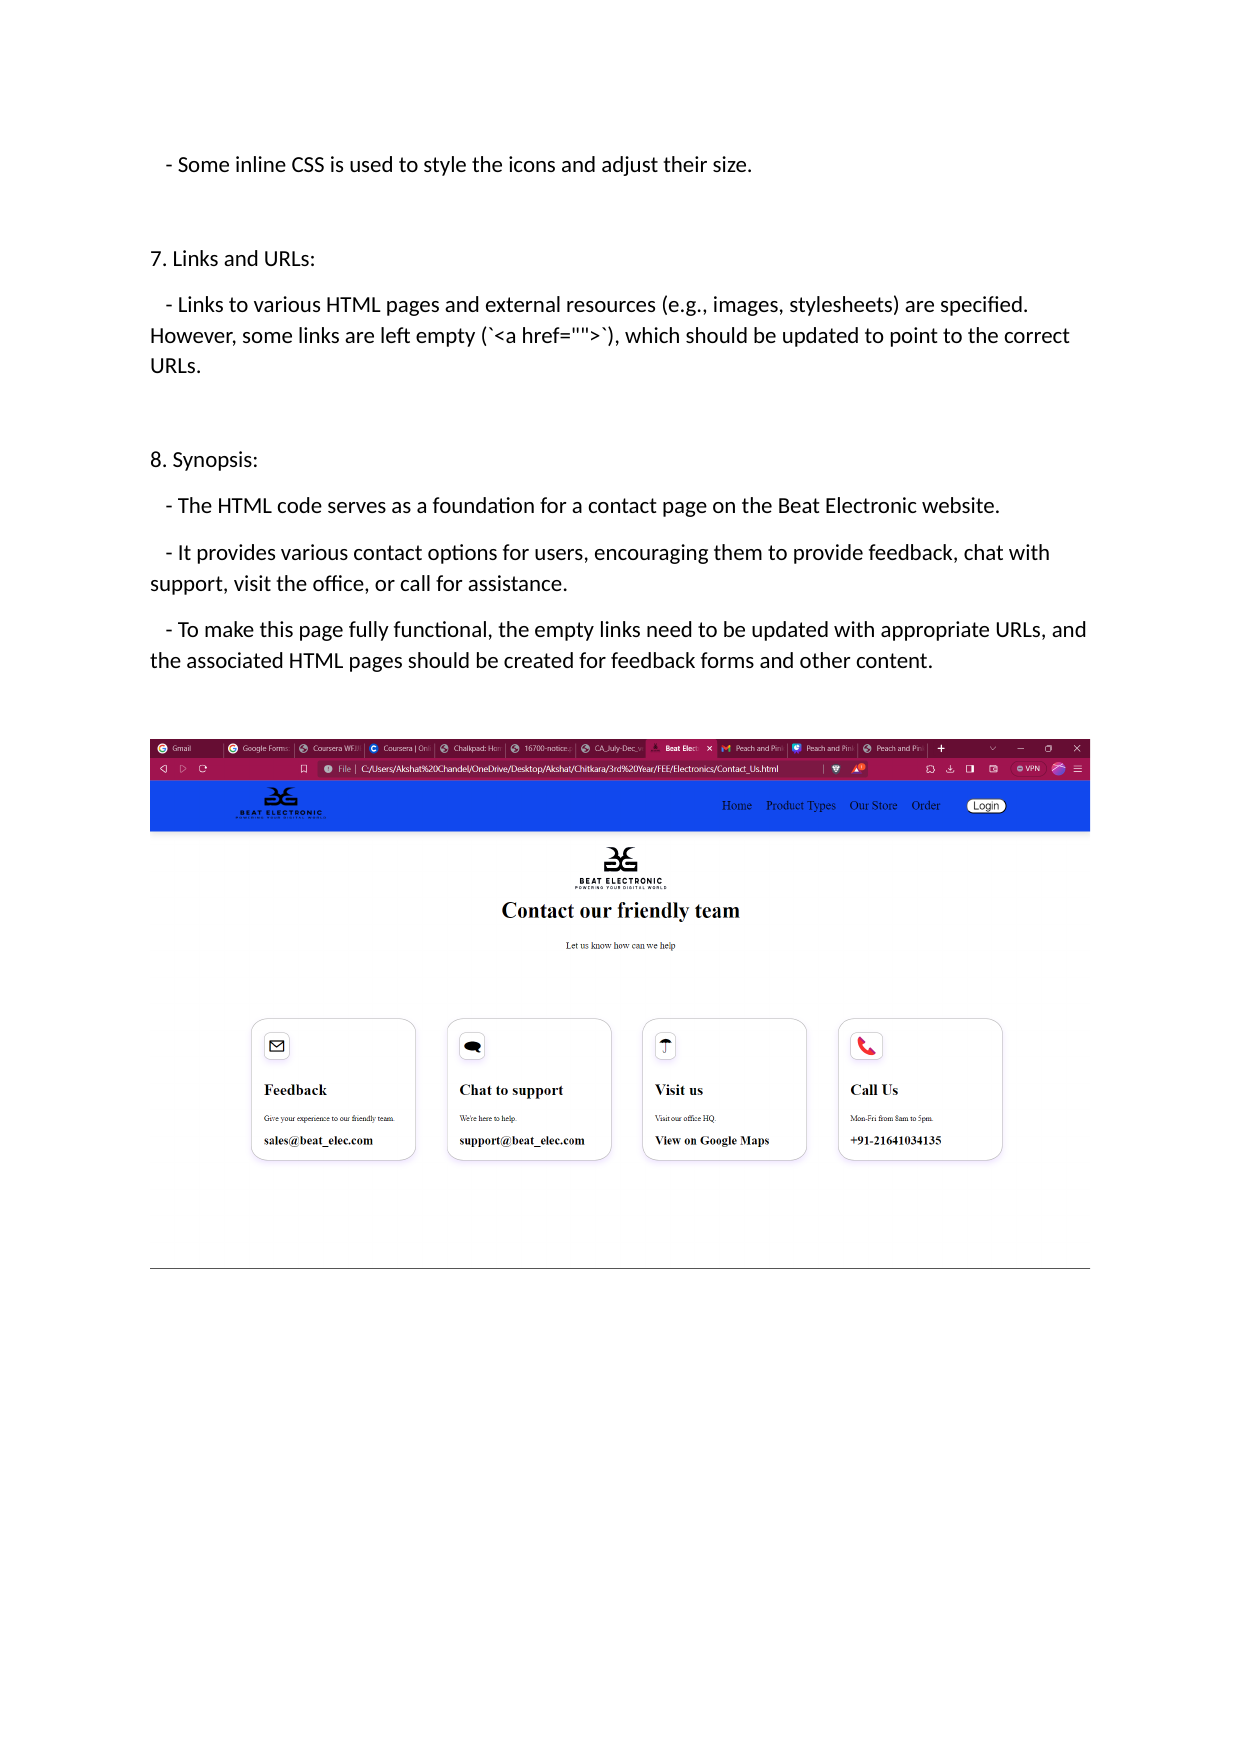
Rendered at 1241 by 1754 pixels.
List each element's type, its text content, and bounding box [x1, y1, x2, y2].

text - To make this page fully functional, the empty links need to be updated with appropriate URLs, and the associated HTML pages should be created for feedback forms and other content. [150, 616, 1090, 674]
text - The HTML code serves as a foundation for a contact page on the Beat Electronic website. [150, 492, 1090, 520]
text - It provides various contact options for users, encouraging them to provide feedback, chat with support, visit the office, or call for assistance. [150, 538, 1090, 597]
text 7. Links and URLs: [150, 244, 1090, 272]
text 8. Synopsis: [150, 445, 1090, 473]
text - Links to various HTML pages and external resources (e.g., images, stylesheets) are specified. However, some links are left empty (`<a href="">`), which should be updated to point to the correct URLs. [150, 291, 1090, 379]
text - Some inline CSS is used to style the icons and adjust their size. [150, 150, 1090, 178]
picture [150, 739, 1091, 1269]
